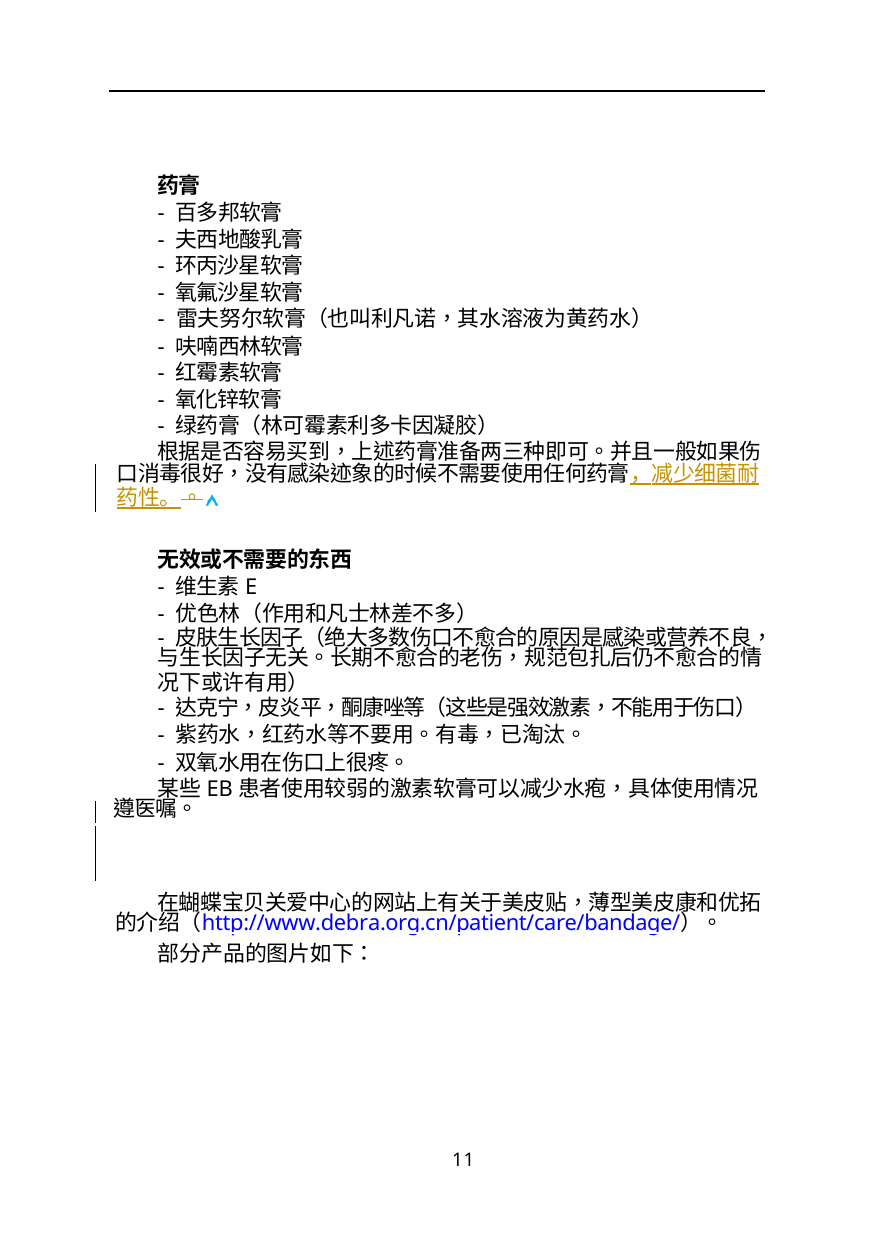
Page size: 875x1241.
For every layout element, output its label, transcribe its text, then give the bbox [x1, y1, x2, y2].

text 根据是否容易买到，上述药膏准备两三种即可。并且一般如果伤 口消毒很好，没有感染迹象的时候不需要使用任何药膏 [117, 442, 763, 512]
text - 皮肤生长因子（绝大多数伤口不愈合的原因是感染或营养不良， 与生长因子无关。长期不愈合的老伤，规范包扎后仍不愈合的情 [157, 629, 779, 671]
text - 环丙沙星软膏 [157, 255, 779, 279]
text - 雷夫努尔软膏（也叫利凡诺，其水溶液为黄药水） [157, 308, 779, 331]
text - 呋喃西林软膏 [157, 335, 779, 359]
text - 达克宁，皮炎平，酮康唑等（这些是强效激素，不能用于伤口） [157, 698, 779, 720]
text 在蝴蝶宝贝关爱中心的网站上有关于美皮贴，薄型美皮康和优拓 的介绍（http://www.debra.org.cn/patient/care/bandage/）。 [115, 893, 763, 937]
text 无效或不需要的东西 [157, 549, 779, 572]
text 药膏 [158, 175, 779, 199]
text - 红霉素软膏 [157, 362, 779, 385]
text 部分产品的图片如下： [158, 942, 779, 966]
text - 氧化锌软膏 [157, 388, 779, 412]
picture [203, 493, 220, 506]
text - 百多邦软膏 [157, 201, 779, 225]
text - 双氧水用在伤口上很疼。 [157, 752, 779, 775]
text 况下或许有用） [157, 671, 779, 695]
text - 夫西地酸乳膏 [157, 228, 779, 252]
text - 氧氟沙星软膏 [157, 281, 779, 305]
text - 紫药水，红药水等不要用。有毒，已淘汰。 [157, 725, 779, 747]
text 某些 EB 患者使用较弱的激素软膏可以减少水疱，具体使用情况 遵医嘱。 [113, 778, 763, 823]
text - 优色林（作用和凡士林差不多） [157, 602, 779, 626]
text - 维生素 E [157, 576, 779, 599]
text - 绿药膏（林可霉素利多卡因凝胶） [157, 415, 779, 438]
